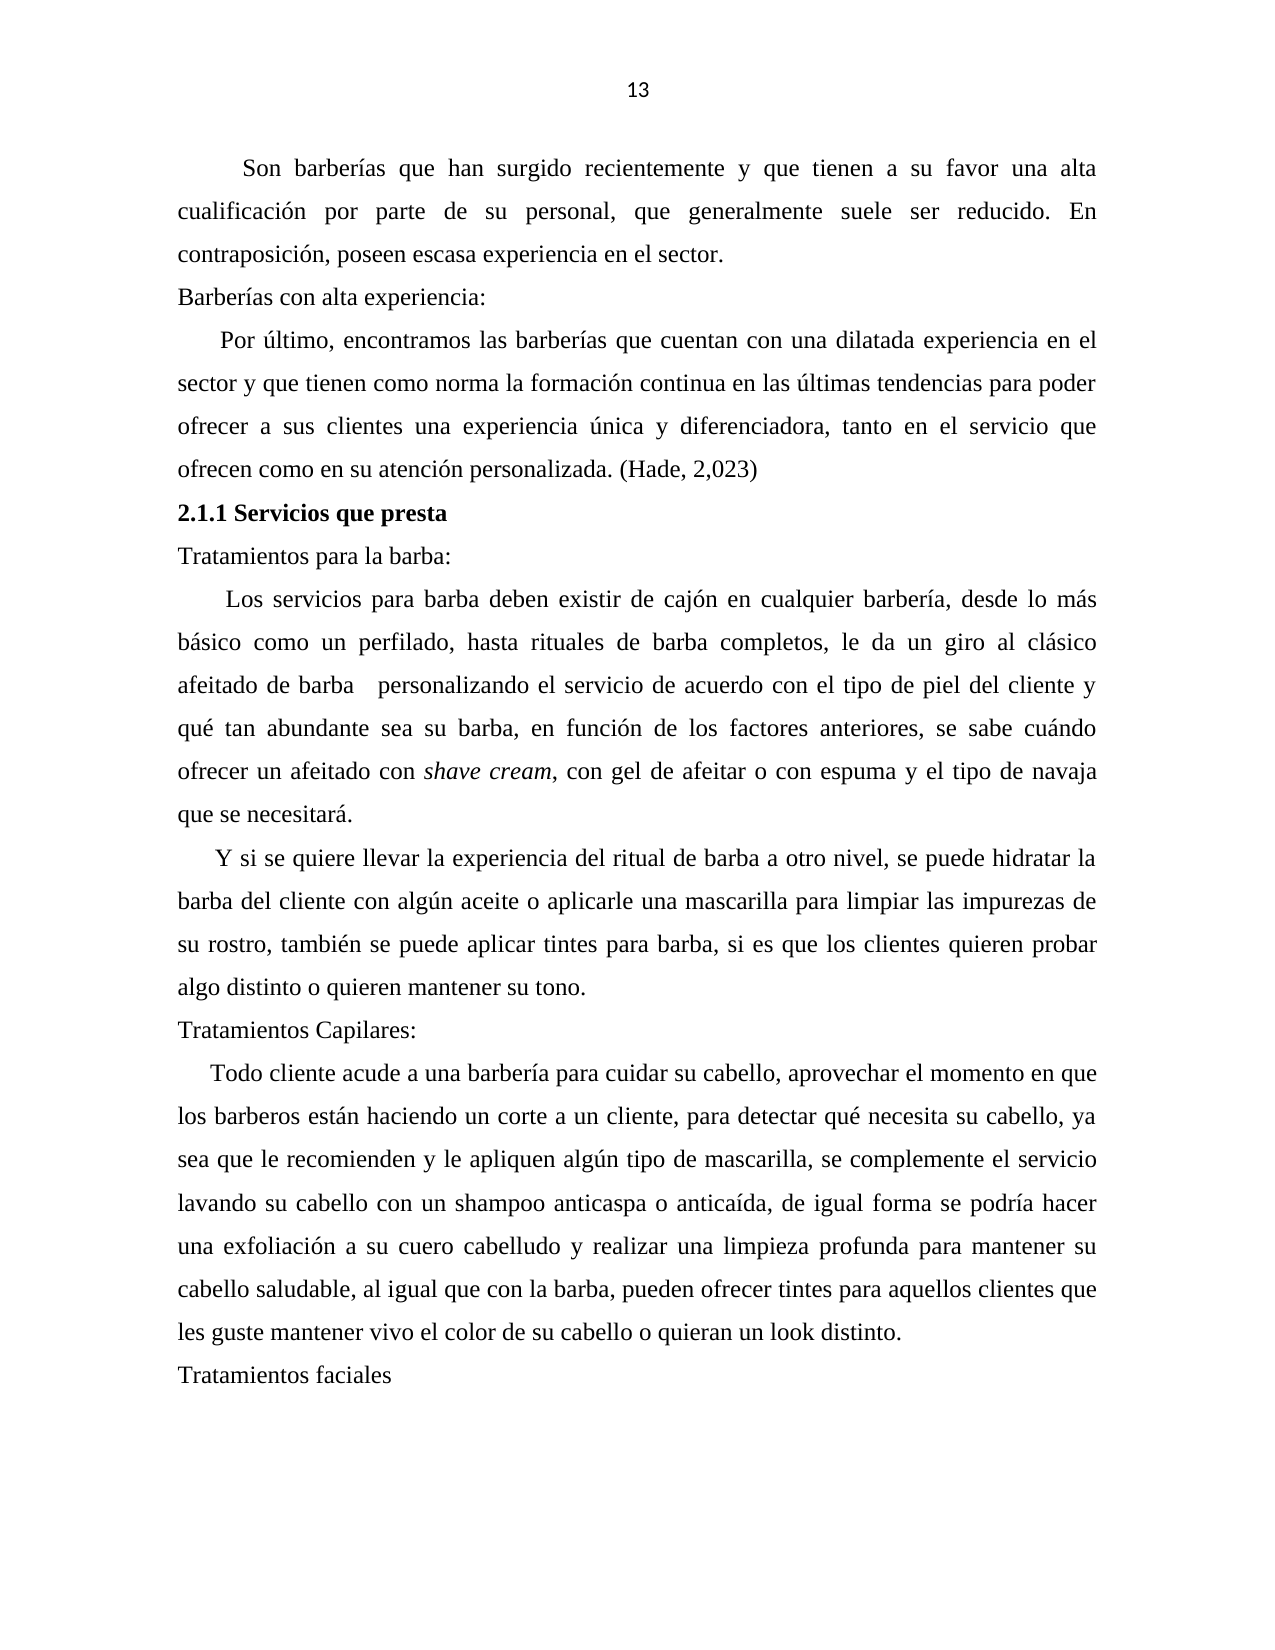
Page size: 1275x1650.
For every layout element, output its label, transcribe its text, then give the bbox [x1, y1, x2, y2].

text Barberías con alta experiencia: [177, 282, 1098, 311]
text Por último, encontramos las barberías que cuentan con una dilatada experiencia en el sector y que tienen como norma la formación continua en las últimas tendencias para poder ofrecer a sus clientes una experiencia única y diferenciadora, tanto en el servicio que ofrecen como en su atención personalizada. [177, 325, 1098, 483]
text Los servicios para barba deben existir de cajón en cualquier barbería, desde lo más básico como un perfilado, hasta rituales de barba completos, le da un giro al clásico afeitado de barba personalizando el servicio de acuerdo con el tipo de piel del cliente y qué tan abundante sea su barba, en función de los factores anteriores, se sabe cuándo ofrecer un afeitado con shave cream, con gel de afeitar o con espuma y el tipo de navaja que se necesitará. [177, 584, 1098, 828]
text 2.1.1 Servicios que presta [177, 498, 1098, 526]
text Y si se quiere llevar la experiencia del ritual de barba a otro nivel, se puede hidratar la barba del cliente con algún aceite o aplicarle una mascarilla para limpiar las impurezas de su rostro, también se puede aplicar tintes para barba, si es que los clientes quieren probar algo distinto o quieren mantener su tono. [177, 843, 1098, 1001]
text Son barberías que han surgido recientemente y que tienen a su favor una alta cualificación por parte de su personal, que generalmente suele ser reducido. En contraposición, poseen escasa experiencia en el sector. [177, 153, 1098, 268]
text Tratamientos faciales [177, 1360, 1098, 1389]
text Todo cliente acude a una barbería para cuidar su cabello, aprovechar el momento en que los barberos están haciendo un corte a un cliente, para detectar qué necesita su cabello, ya sea que le recomienden y le apliquen algún tipo de mascarilla, se complemente el servicio lavando su cabello con un shampoo anticaspa o anticaída, de igual forma se podría hacer una exfoliación a su cuero cabelludo y realizar una limpieza profunda para mantener su cabello saludable, al igual que con la barba, pueden ofrecer tintes para aquellos clientes que les guste mantener vivo el color de su cabello o quieran un look distinto. [177, 1058, 1098, 1346]
text Tratamientos Capilares: [177, 1015, 1098, 1044]
text Tratamientos para la barba: [177, 541, 1098, 569]
